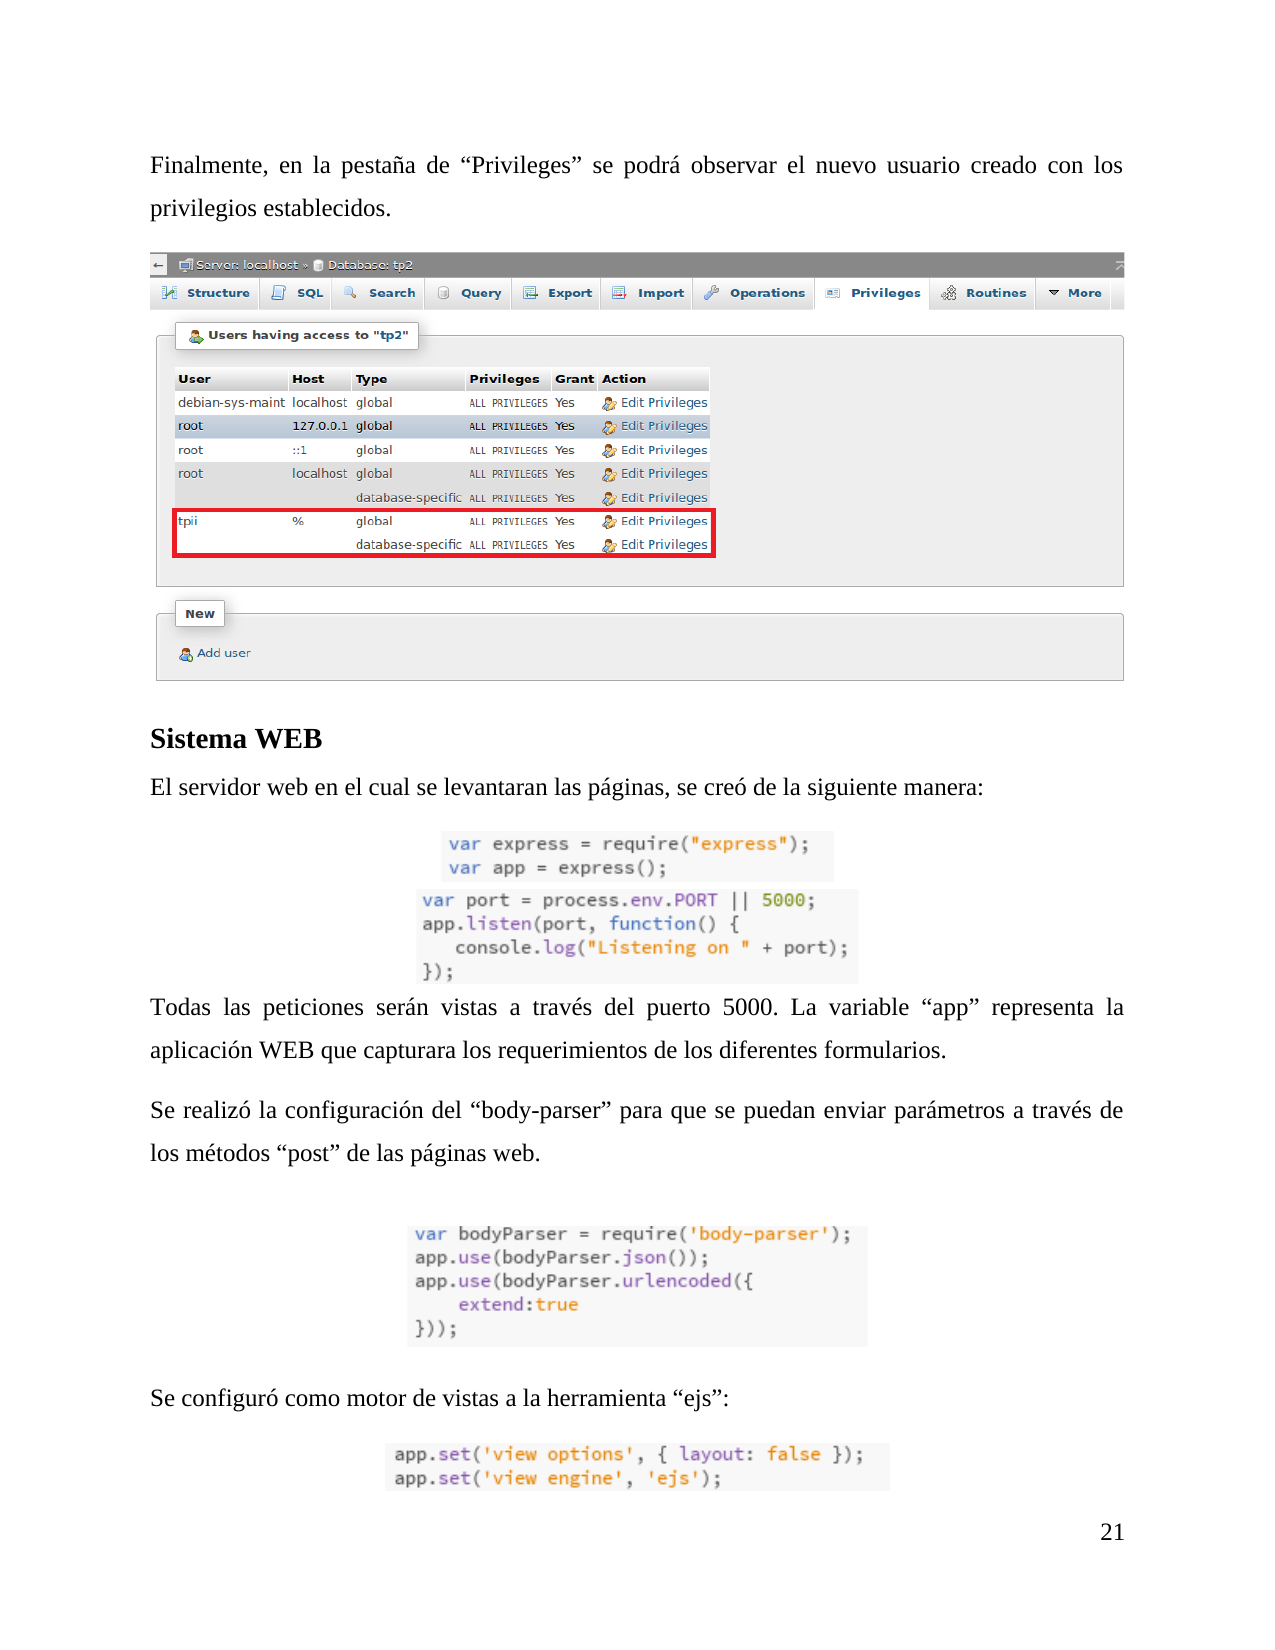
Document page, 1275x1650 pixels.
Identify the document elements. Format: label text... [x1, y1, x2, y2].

subtitle Sistema WEB [150, 721, 1125, 755]
text Se realizó la configuración del “body-parser” para que se puedan enviar parámetros a través de los métodos “post” de las páginas web. [150, 1095, 1125, 1167]
picture [441, 831, 834, 882]
text Se configuró como motor de vistas a la herramienta “ejs”: [150, 1383, 1125, 1412]
picture [385, 1443, 890, 1491]
picture [407, 1226, 868, 1347]
text Todas las peticiones serán vistas a través del puerto 5000. La variable “app” representa la aplicación WEB que capturara los requerimientos de los diferentes formularios. [150, 992, 1125, 1064]
text Finalmente, en la pestaña de “Privileges” se podrá observar el nuevo usuario creado con los privilegios establecidos. [150, 150, 1125, 222]
picture [416, 889, 859, 984]
text El servidor web en el cual se levantaran las páginas, se creó de la siguiente manera: [150, 772, 1125, 801]
picture [150, 252, 1125, 682]
